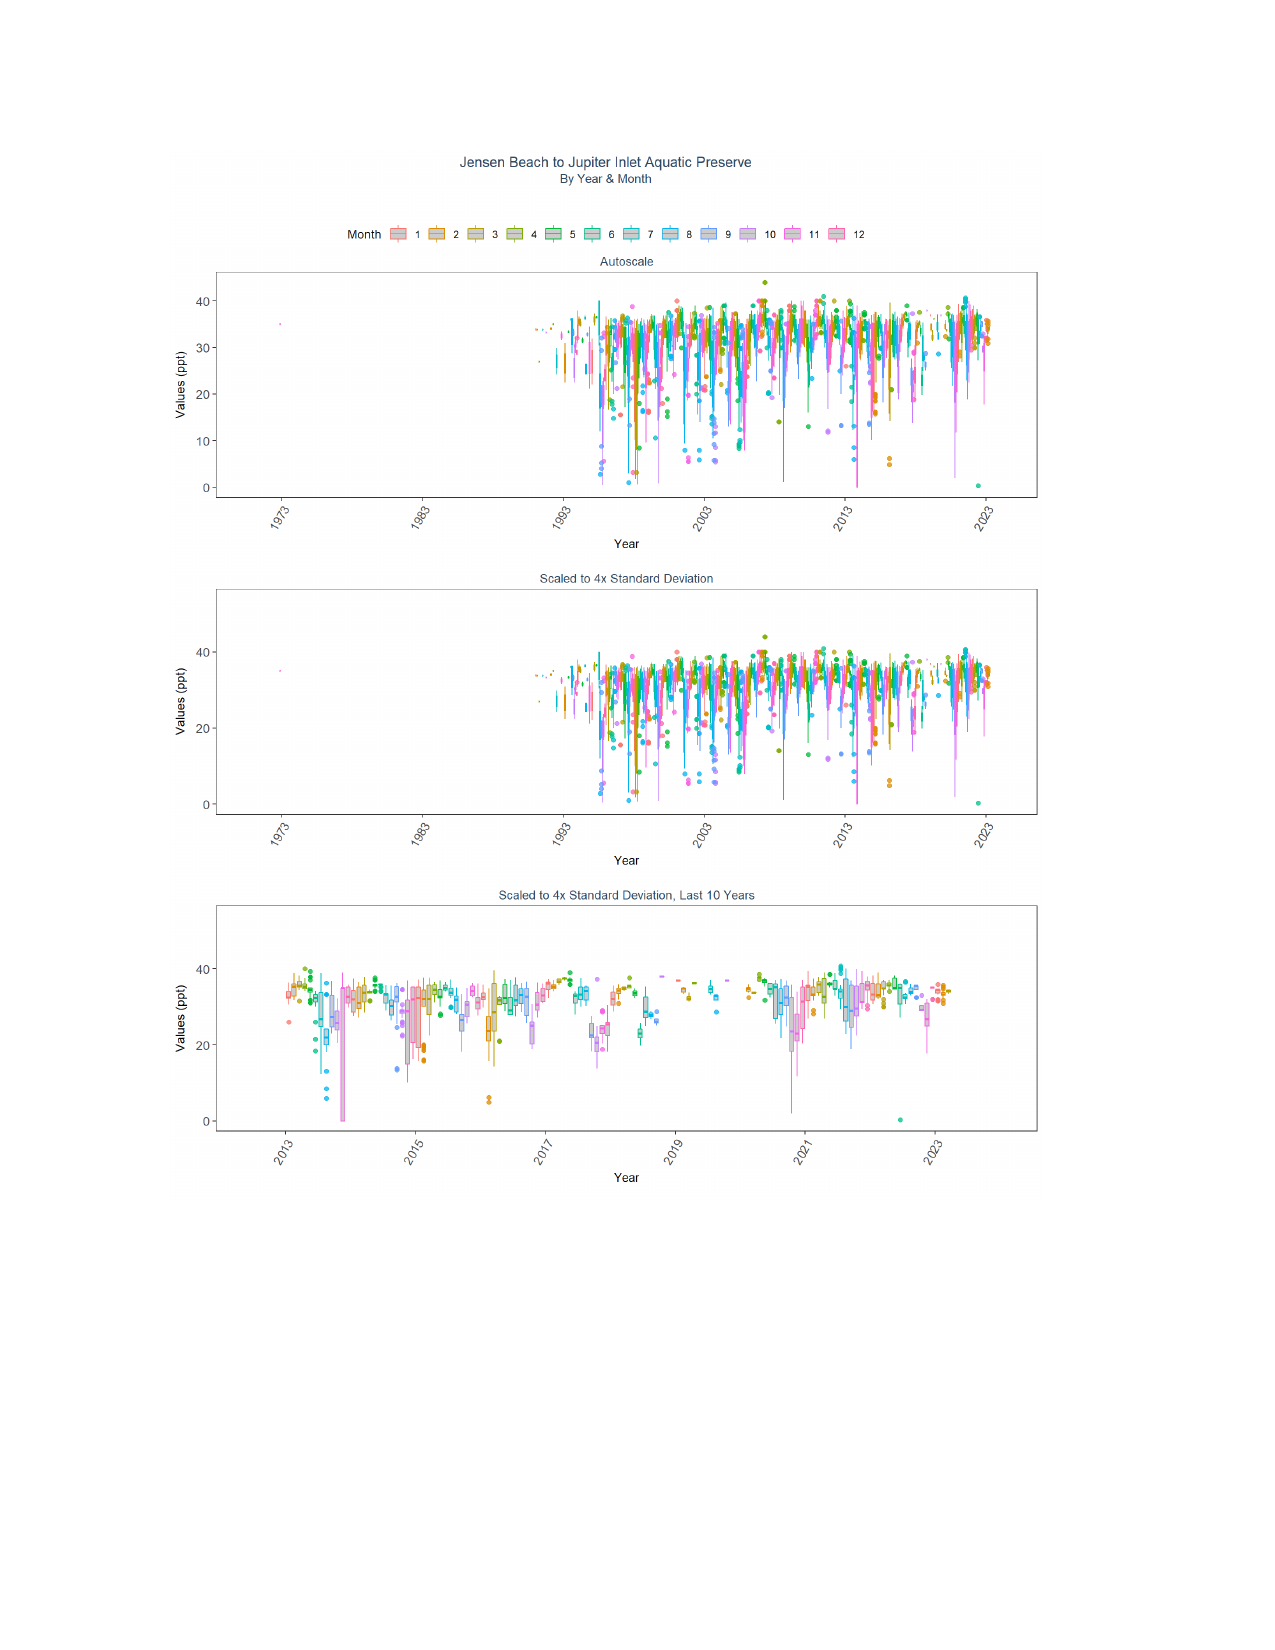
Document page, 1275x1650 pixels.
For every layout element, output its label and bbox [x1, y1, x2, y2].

picture [168, 150, 1044, 1200]
